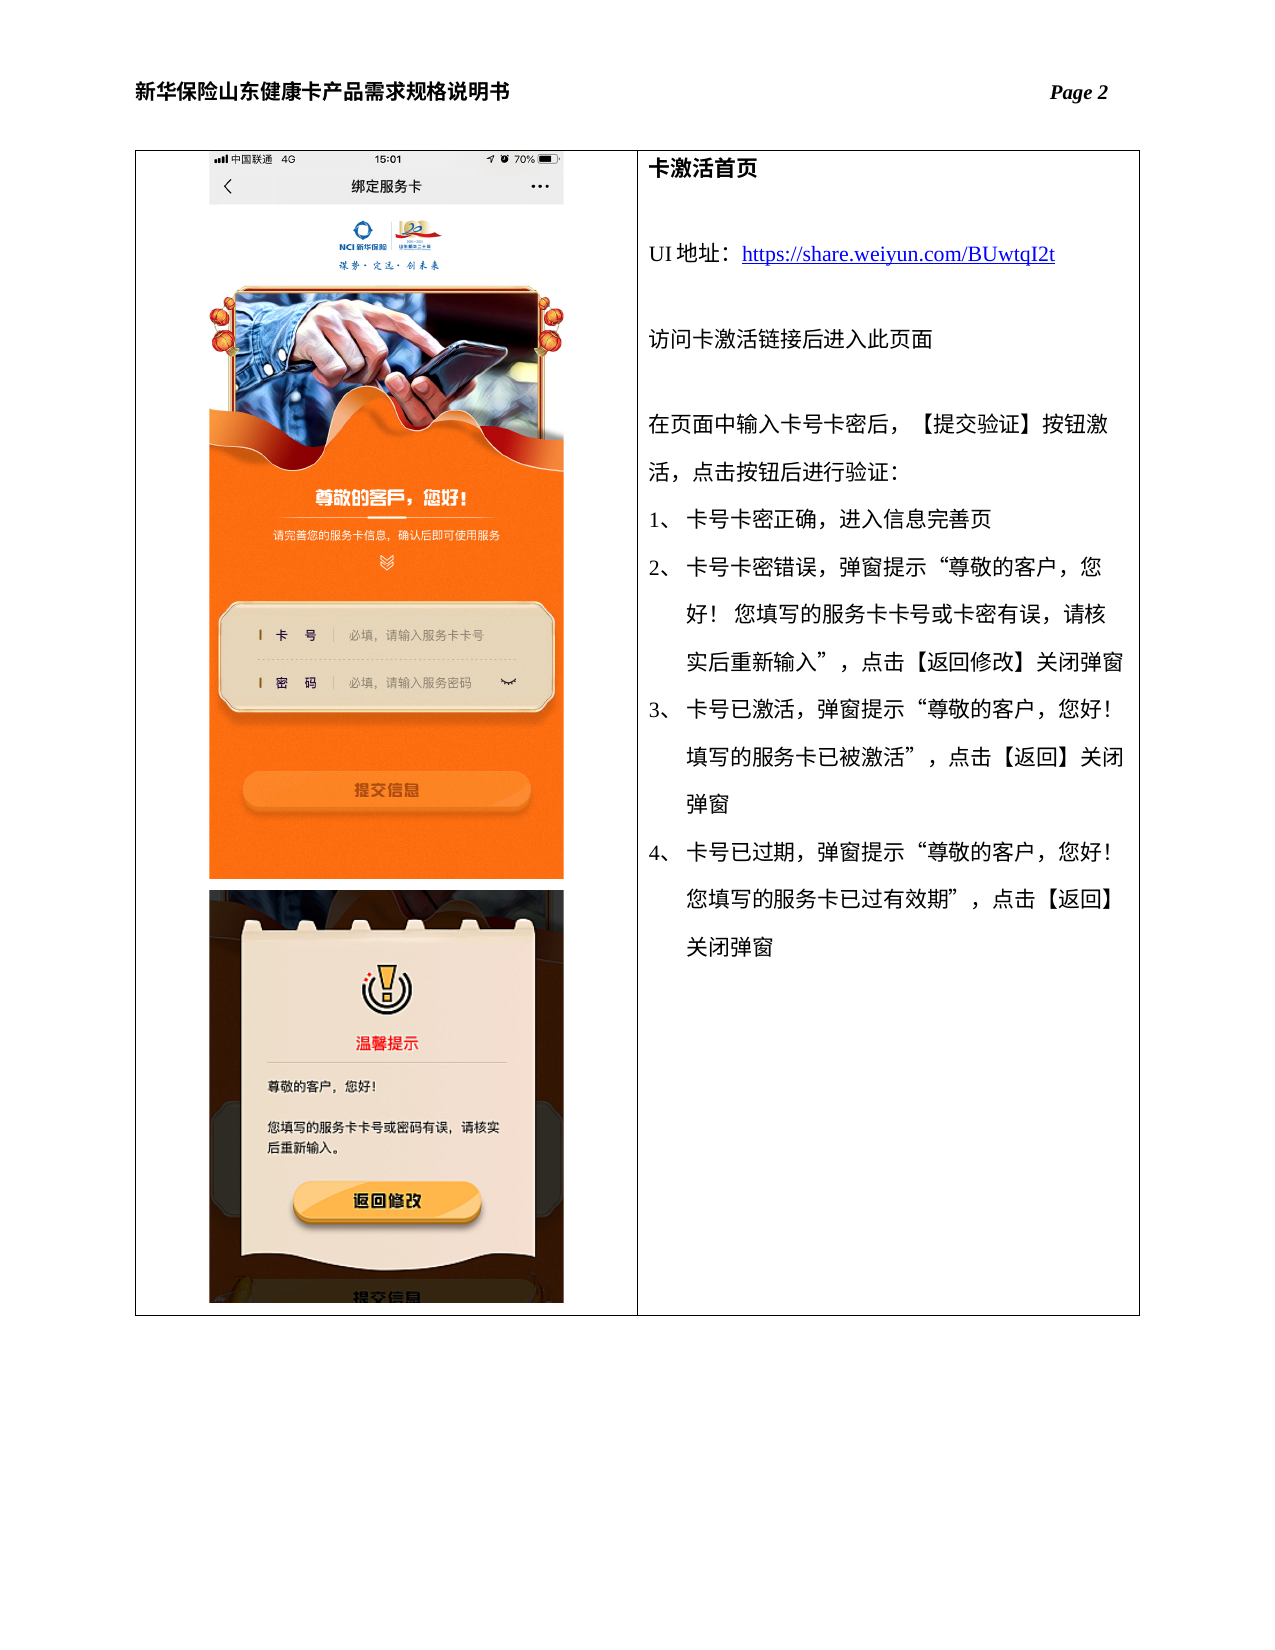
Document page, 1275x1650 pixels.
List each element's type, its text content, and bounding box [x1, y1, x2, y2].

table_cell 卡激活首页 UI地址：https://share.weiyun.com/BUwtqI2t 访问卡激活链接后进入此页面 在页面中输入卡号卡密后，【提交验证】按钮激活，点击按钮后进行验证： 卡号卡密正确，进入信息完善页 卡号卡密错误，弹窗提示“尊敬的客户，您好！ 您填写的服务卡卡号或卡密有误，请核实后重新输入”，点击【返回修改】关闭弹窗 卡号已激活，弹窗提示“尊敬的客户，您好！填写的服务卡已被激活”，点击【返回】关闭弹窗 卡号已过期，弹窗提示“尊敬的客户，您好！ 您填写的服务卡已过有效期”，点击【返回】关闭弹窗 [638, 151, 1139, 1315]
picture [209, 890, 564, 1303]
picture [209, 151, 564, 879]
table_cell [136, 151, 637, 1315]
